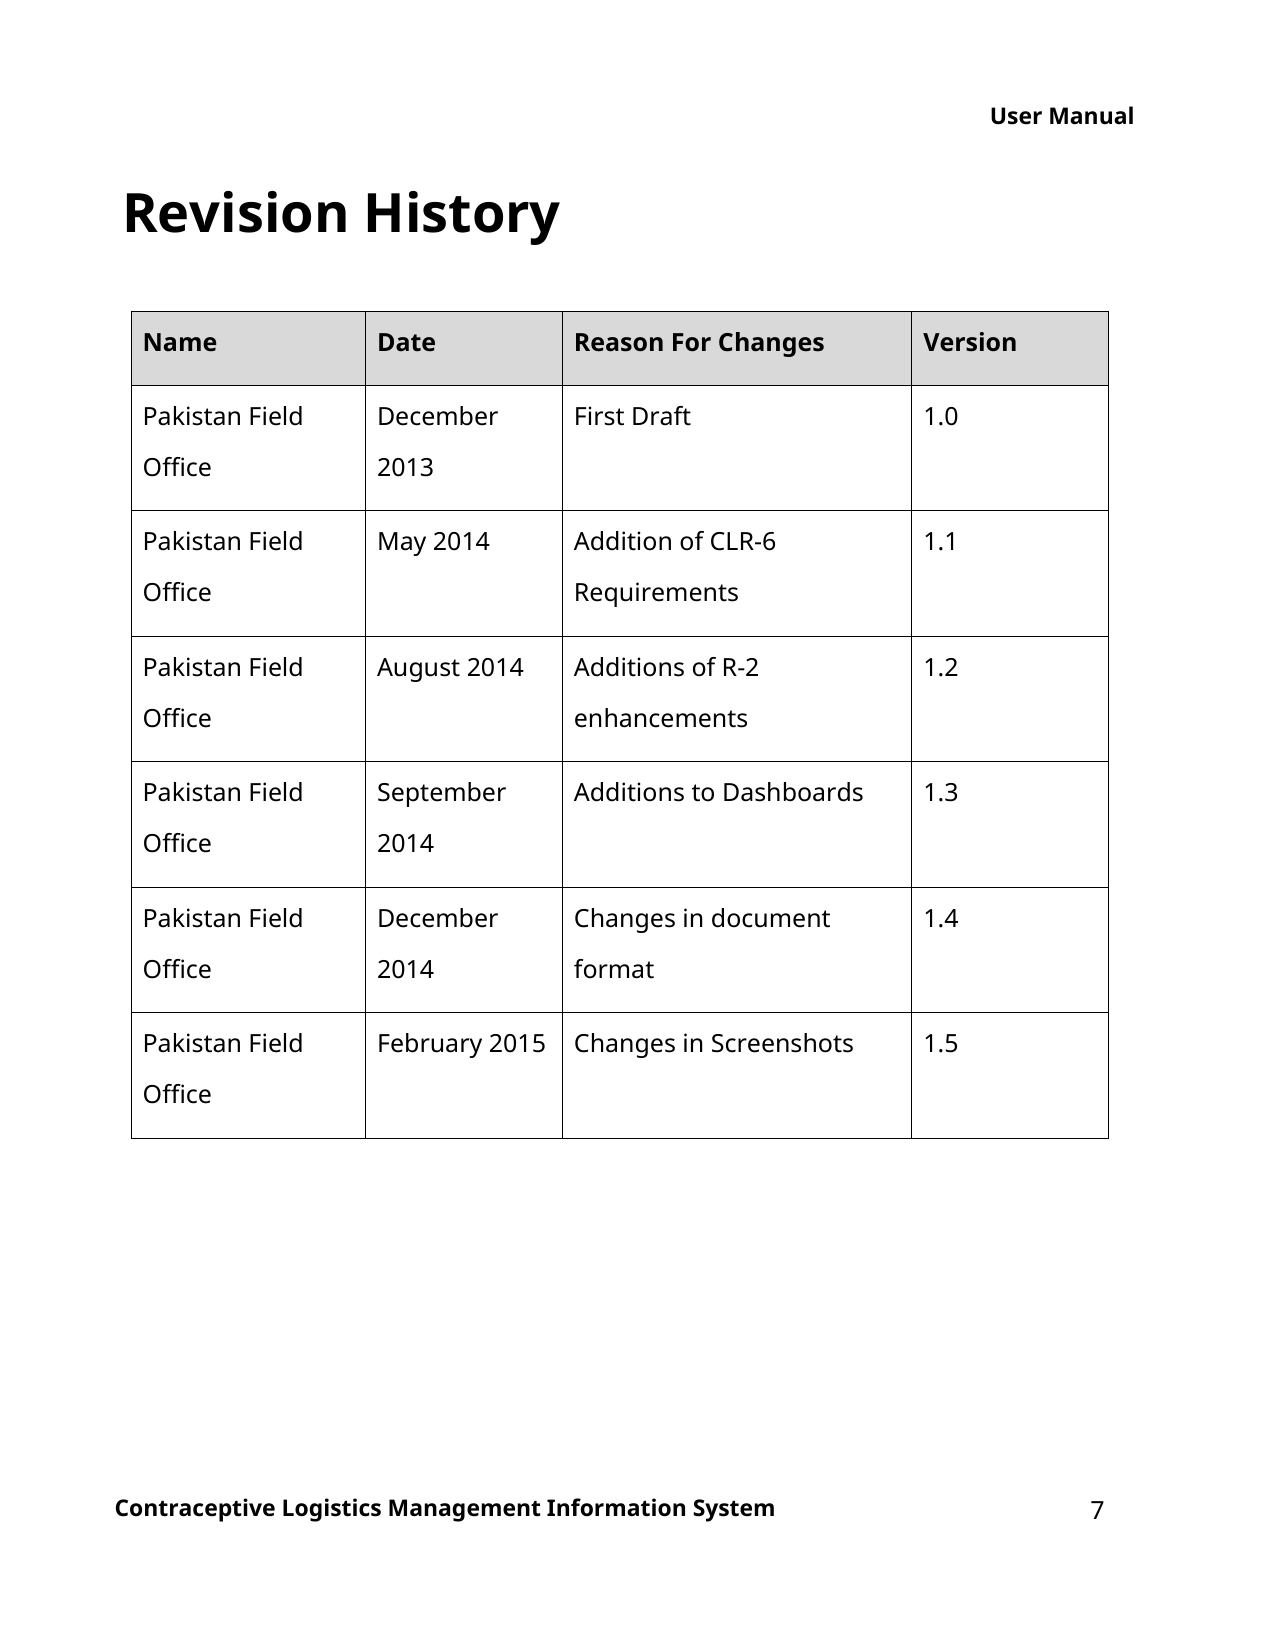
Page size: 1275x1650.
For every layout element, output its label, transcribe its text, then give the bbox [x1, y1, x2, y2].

table_header Name [132, 312, 365, 385]
table_cell September 2014 [366, 762, 562, 887]
table_cell 1.2 [912, 637, 1108, 761]
table_header Version [912, 312, 1108, 385]
table_cell Pakistan Field Office [132, 637, 365, 761]
subtitle Revision History [122, 175, 1134, 249]
table_cell Additions to Dashboards [563, 762, 911, 887]
table_cell February 2015 [366, 1013, 562, 1137]
table_cell December 2014 [366, 888, 562, 1012]
table_cell December 2013 [366, 386, 562, 510]
table_cell Pakistan Field Office [132, 386, 365, 510]
table_cell August 2014 [366, 637, 562, 761]
table_cell Additions of R-2 enhancements [563, 637, 911, 761]
table_cell 1.3 [912, 762, 1108, 887]
table_cell Changes in document format [563, 888, 911, 1012]
table_cell Pakistan Field Office [132, 511, 365, 636]
table_cell 1.0 [912, 386, 1108, 510]
table_header Reason For Changes [563, 312, 911, 385]
table_cell Changes in Screenshots [563, 1013, 911, 1137]
table_cell May 2014 [366, 511, 562, 636]
table_cell Pakistan Field Office [132, 762, 365, 887]
table_cell 1.1 [912, 511, 1108, 636]
table_cell 1.4 [912, 888, 1108, 1012]
table_cell First Draft [563, 386, 911, 510]
table_cell Pakistan Field Office [132, 1013, 365, 1137]
table_cell 1.5 [912, 1013, 1108, 1137]
table_cell Pakistan Field Office [132, 888, 365, 1012]
table_header Date [366, 312, 562, 385]
table_cell Addition of CLR-6 Requirements [563, 511, 911, 636]
